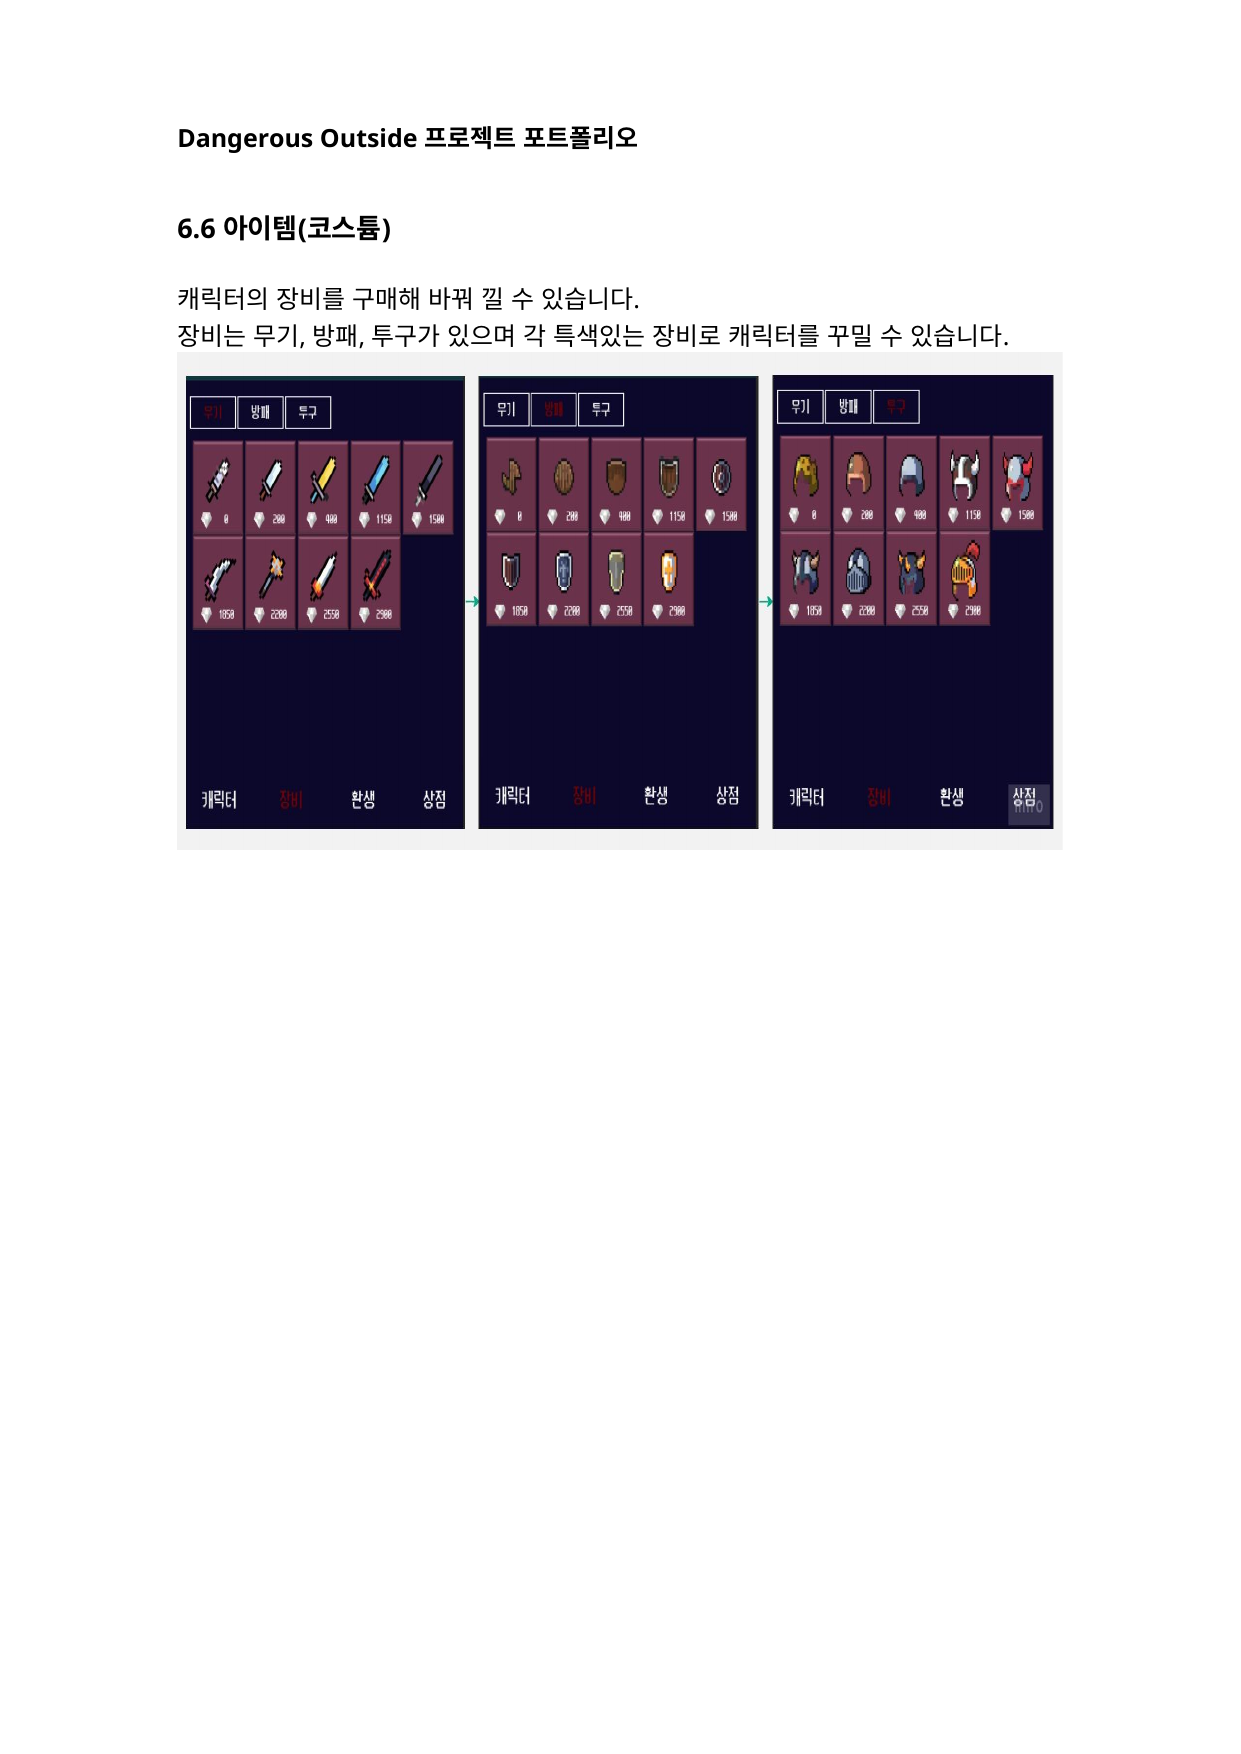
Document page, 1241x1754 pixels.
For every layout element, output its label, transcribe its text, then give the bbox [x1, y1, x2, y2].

picture [177, 352, 1063, 850]
text 캐릭터의 장비를 구매해 바꿔 낄 수 있습니다. [177, 280, 1063, 316]
text 6.6 아이템(코스튬) [177, 207, 1063, 246]
text 장비는 무기, 방패, 투구가 있으며 각 특색있는 장비로 캐릭터를 꾸밀 수 있습니다. [177, 316, 1063, 352]
